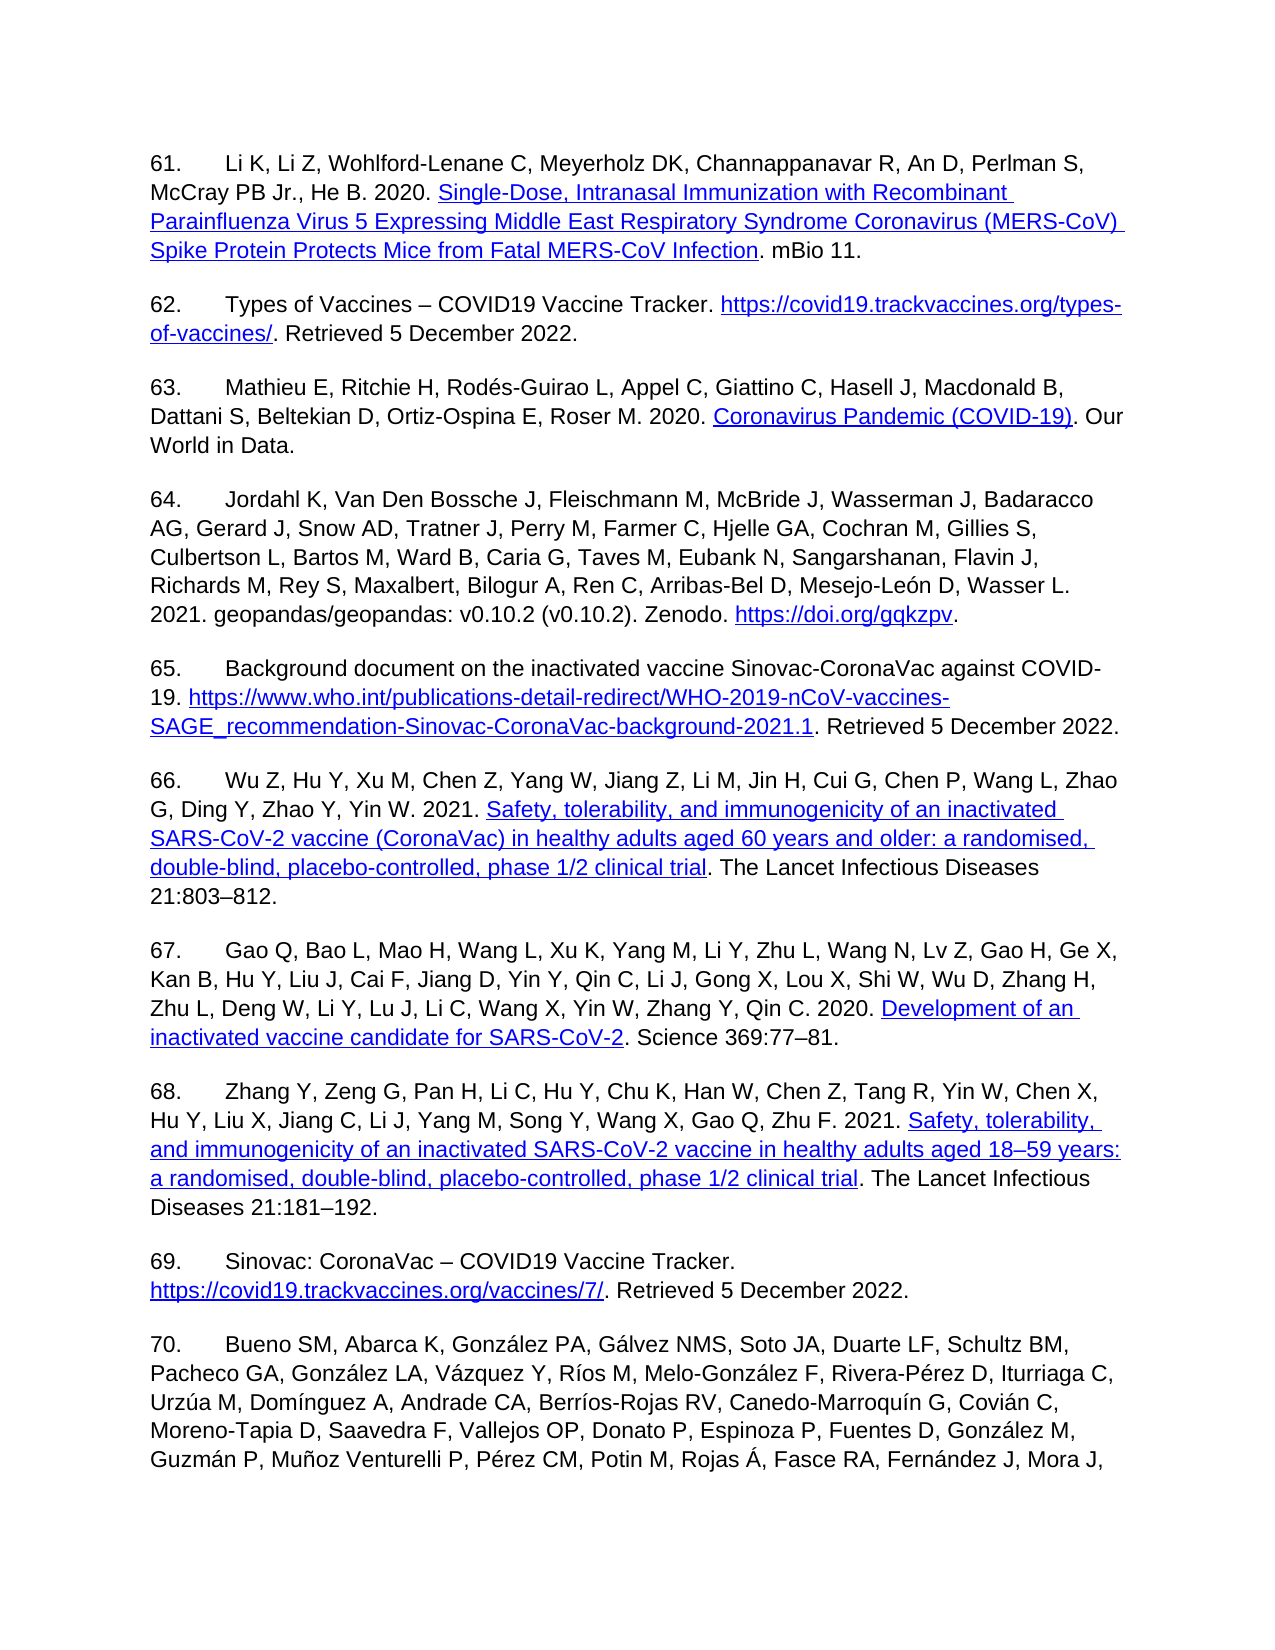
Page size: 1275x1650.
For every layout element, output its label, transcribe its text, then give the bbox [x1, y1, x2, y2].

text 62. Types of Vaccines – COVID19 Vaccine Tracker. https://covid19.trackvaccines.org/types-of-vaccines/. Retrieved 5 December 2022. [150, 291, 1125, 346]
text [150, 1331, 1125, 1473]
text 69. Sinovac: CoronaVac – COVID19 Vaccine Tracker. https://covid19.trackvaccines.org/vaccines/7/. Retrieved 5 December 2022. [150, 1248, 1125, 1303]
text 67. Gao Q, Bao L, Mao H, Wang L, Xu K, Yang M, Li Y, Zhu L, Wang N, Lv Z, Gao H, Ge X, Kan B, Hu Y, Liu J, Cai F, Jiang D, Yin Y, Qin C, Li J, Gong X, Lou X, Shi W, Wu D, Zhang H, Zhu L, Deng W, Li Y, Lu J, Li C, Wang X, Yin W, Zhang Y, Qin C. 2020. Development of an inactivated vaccine candidate for SARS-CoV-2. Science 369:77–81. [150, 937, 1125, 1050]
text 63. Mathieu E, Ritchie H, Rodés-Guirao L, Appel C, Giattino C, Hasell J, Macdonald B, Dattani S, Beltekian D, Ortiz-Ospina E, Roser M. 2020. Coronavirus Pandemic (COVID-19). Our World in Data. [150, 374, 1125, 458]
text 61. Li K, Li Z, Wohlford-Lenane C, Meyerholz DK, Channappanavar R, An D, Perlman S, McCray PB Jr., He B. 2020. Single-Dose, Intranasal Immunization with Recombinant Parainfluenza Virus 5 Expressing Middle East Respiratory Syndrome Coronavirus (MERS-CoV) Spike Protein Protects Mice from Fatal MERS-CoV Infection. mBio 11. [150, 150, 1125, 231]
text 61. Li K, Li Z, Wohlford-Lenane C, Meyerholz DK, Channappanavar R, An D, Perlman S, McCray PB Jr., He B. 2020. Single-Dose, Intranasal Immunization with Recombinant Parainfluenza Virus 5 Expressing Middle East Respiratory Syndrome Coronavirus (MERS-CoV) Spike Protein Protects Mice from Fatal MERS-CoV Infection. mBio 11. [150, 232, 1125, 263]
text 64. Jordahl K, Van Den Bossche J, Fleischmann M, McBride J, Wasserman J, Badaracco AG, Gerard J, Snow AD, Tratner J, Perry M, Farmer C, Hjelle GA, Cochran M, Gillies S, Culbertson L, Bartos M, Ward B, Caria G, Taves M, Eubank N, Sangarshanan, Flavin J, Richards M, Rey S, Maxalbert, Bilogur A, Ren C, Arribas-Bel D, Mesejo-León D, Wasser L. 2021. geopandas/geopandas: v0.10.2 (v0.10.2). Zenodo. https://doi.org/gqkzpv. [150, 486, 1125, 628]
text 65. Background document on the inactivated vaccine Sinovac-CoronaVac against COVID-19. https://www.who.int/publications-detail-redirect/WHO-2019-nCoV-vaccines-SAGE_recommendation-Sinovac-CoronaVac-background-2021.1. Retrieved 5 December 2022. [150, 655, 1125, 740]
text 66. Wu Z, Hu Y, Xu M, Chen Z, Yang W, Jiang Z, Li M, Jin H, Cui G, Chen P, Wang L, Zhao G, Ding Y, Zhao Y, Yin W. 2021. Safety, tolerability, and immunogenicity of an inactivated SARS-CoV-2 vaccine (CoronaVac) in healthy adults aged 60 years and older: a randomised, double-blind, placebo-controlled, phase 1/2 clinical trial. The Lancet Infectious Diseases 21:803–812. [150, 767, 1125, 909]
text 68. Zhang Y, Zeng G, Pan H, Li C, Hu Y, Chu K, Han W, Chen Z, Tang R, Yin W, Chen X, Hu Y, Liu X, Jiang C, Li J, Yang M, Song Y, Wang X, Gao Q, Zhu F. 2021. Safety, tolerability, and immunogenicity of an inactivated SARS-CoV-2 vaccine in healthy adults aged 18–59 years: a randomised, double-blind, placebo-controlled, phase 1/2 clinical trial. The Lancet Infectious Diseases 21:181–192. [150, 1078, 1125, 1220]
